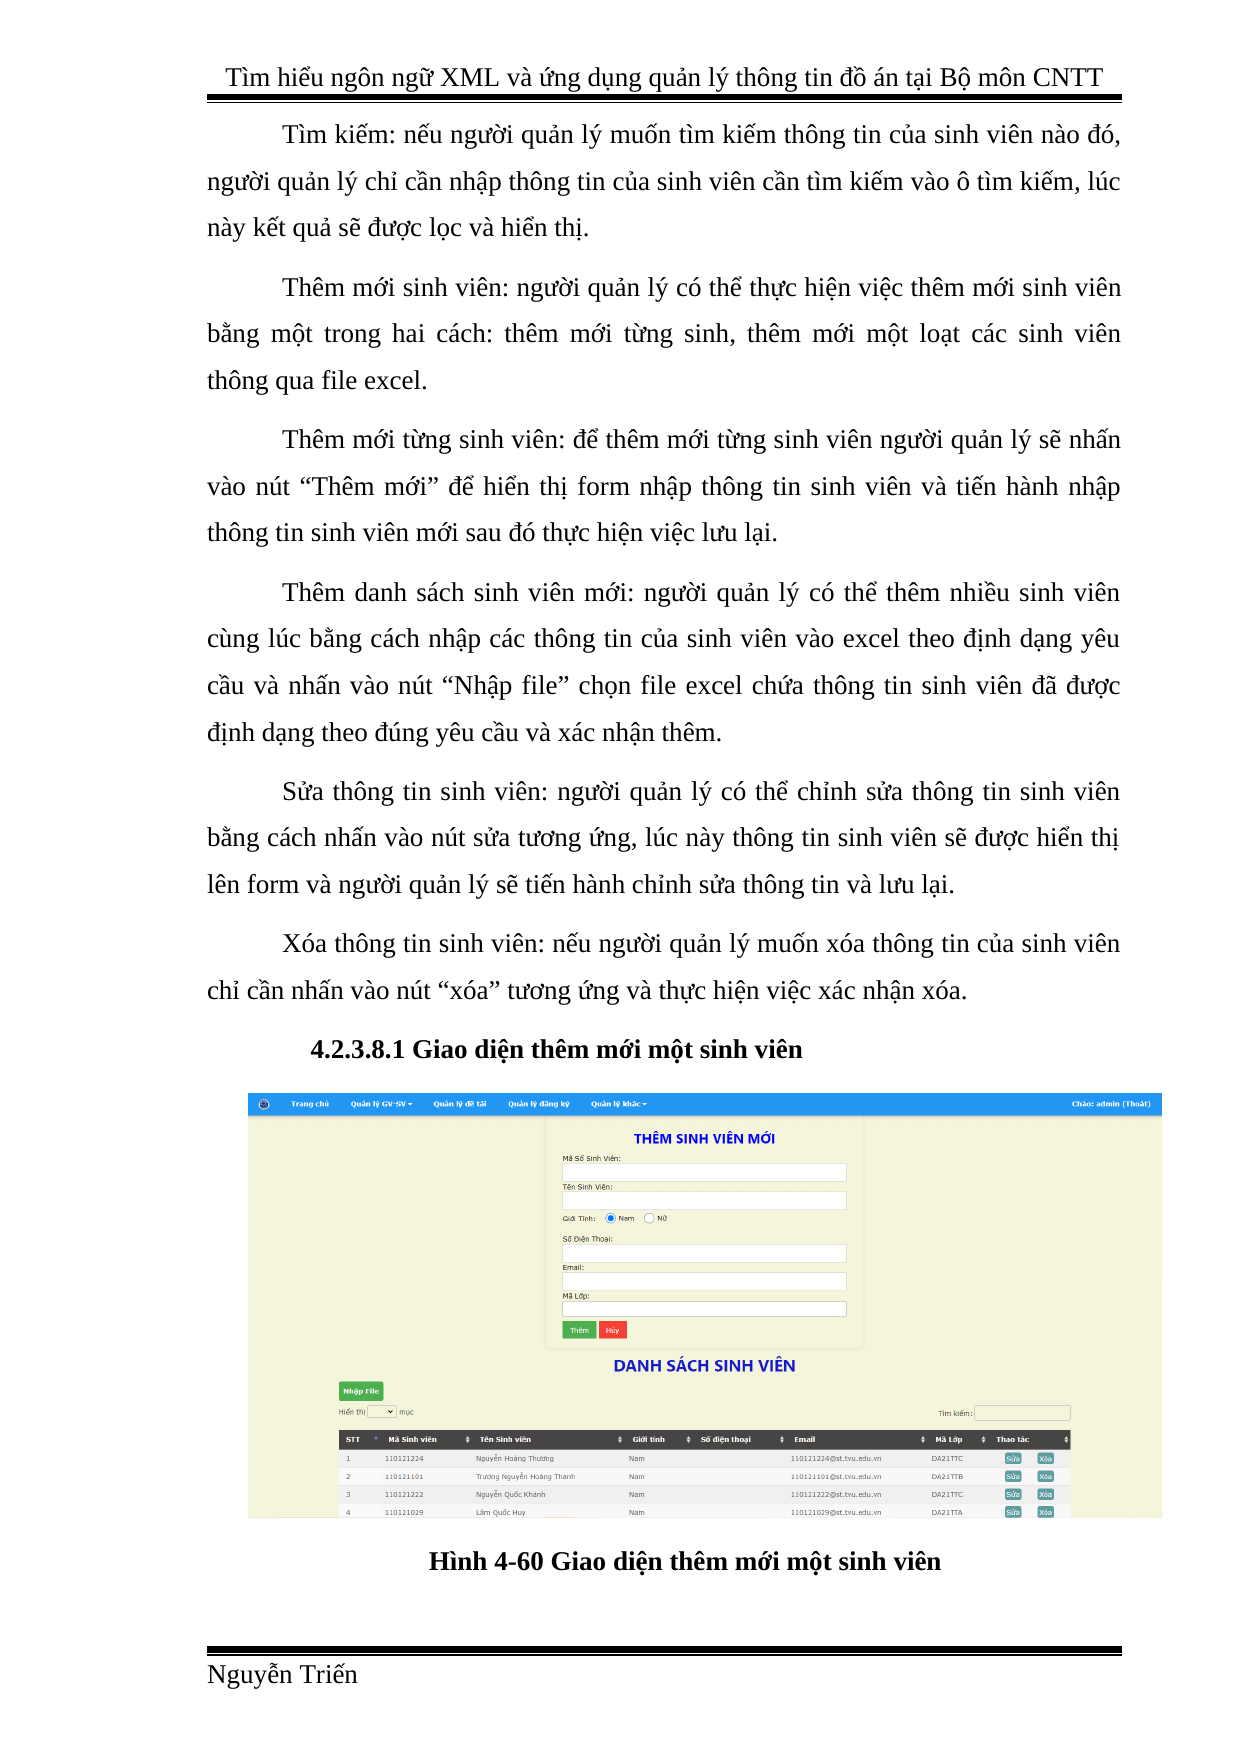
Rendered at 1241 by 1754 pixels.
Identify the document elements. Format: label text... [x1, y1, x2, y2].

text Tìm kiếm: nếu người quản lý muốn tìm kiếm thông tin của sinh viên nào đó, người quản lý chỉ cần nhập thông tin của sinh viên cần tìm kiếm vào ô tìm kiếm, lúc này kết quả sẽ được lọc và hiển thị. [207, 118, 1122, 243]
subtitle Giao diện thêm mới một sinh viên [310, 1033, 1122, 1064]
text Xóa thông tin sinh viên: nếu người quản lý muốn xóa thông tin của sinh viên chỉ cần nhấn vào nút “xóa” tương ứng và thực hiện việc xác nhận xóa. [207, 927, 1122, 1005]
text Thêm danh sách sinh viên mới: người quản lý có thể thêm nhiều sinh viên cùng lúc bằng cách nhập các thông tin của sinh viên vào excel theo định dạng yêu cầu và nhấn vào nút “Nhập file” chọn file excel chứa thông tin sinh viên đã được định dạng theo đúng yêu cầu và xác nhận thêm. [207, 576, 1122, 747]
text Thêm mới từng sinh viên: để thêm mới từng sinh viên người quản lý sẽ nhấn vào nút “Thêm mới” để hiển thị form nhập thông tin sinh viên và tiến hành nhập thông tin sinh viên mới sau đó thực hiện việc lưu lại. [207, 423, 1122, 548]
picture [248, 1092, 1163, 1518]
text Sửa thông tin sinh viên: người quản lý có thể chỉnh sửa thông tin sinh viên bằng cách nhấn vào nút sửa tương ứng, lúc này thông tin sinh viên sẽ được hiển thị lên form và người quản lý sẽ tiến hành chỉnh sửa thông tin và lưu lại. [207, 775, 1122, 899]
text Thêm mới sinh viên: người quản lý có thể thực hiện việc thêm mới sinh viên bằng một trong hai cách: thêm mới từng sinh, thêm mới một loạt các sinh viên thông qua file excel. [207, 271, 1122, 395]
